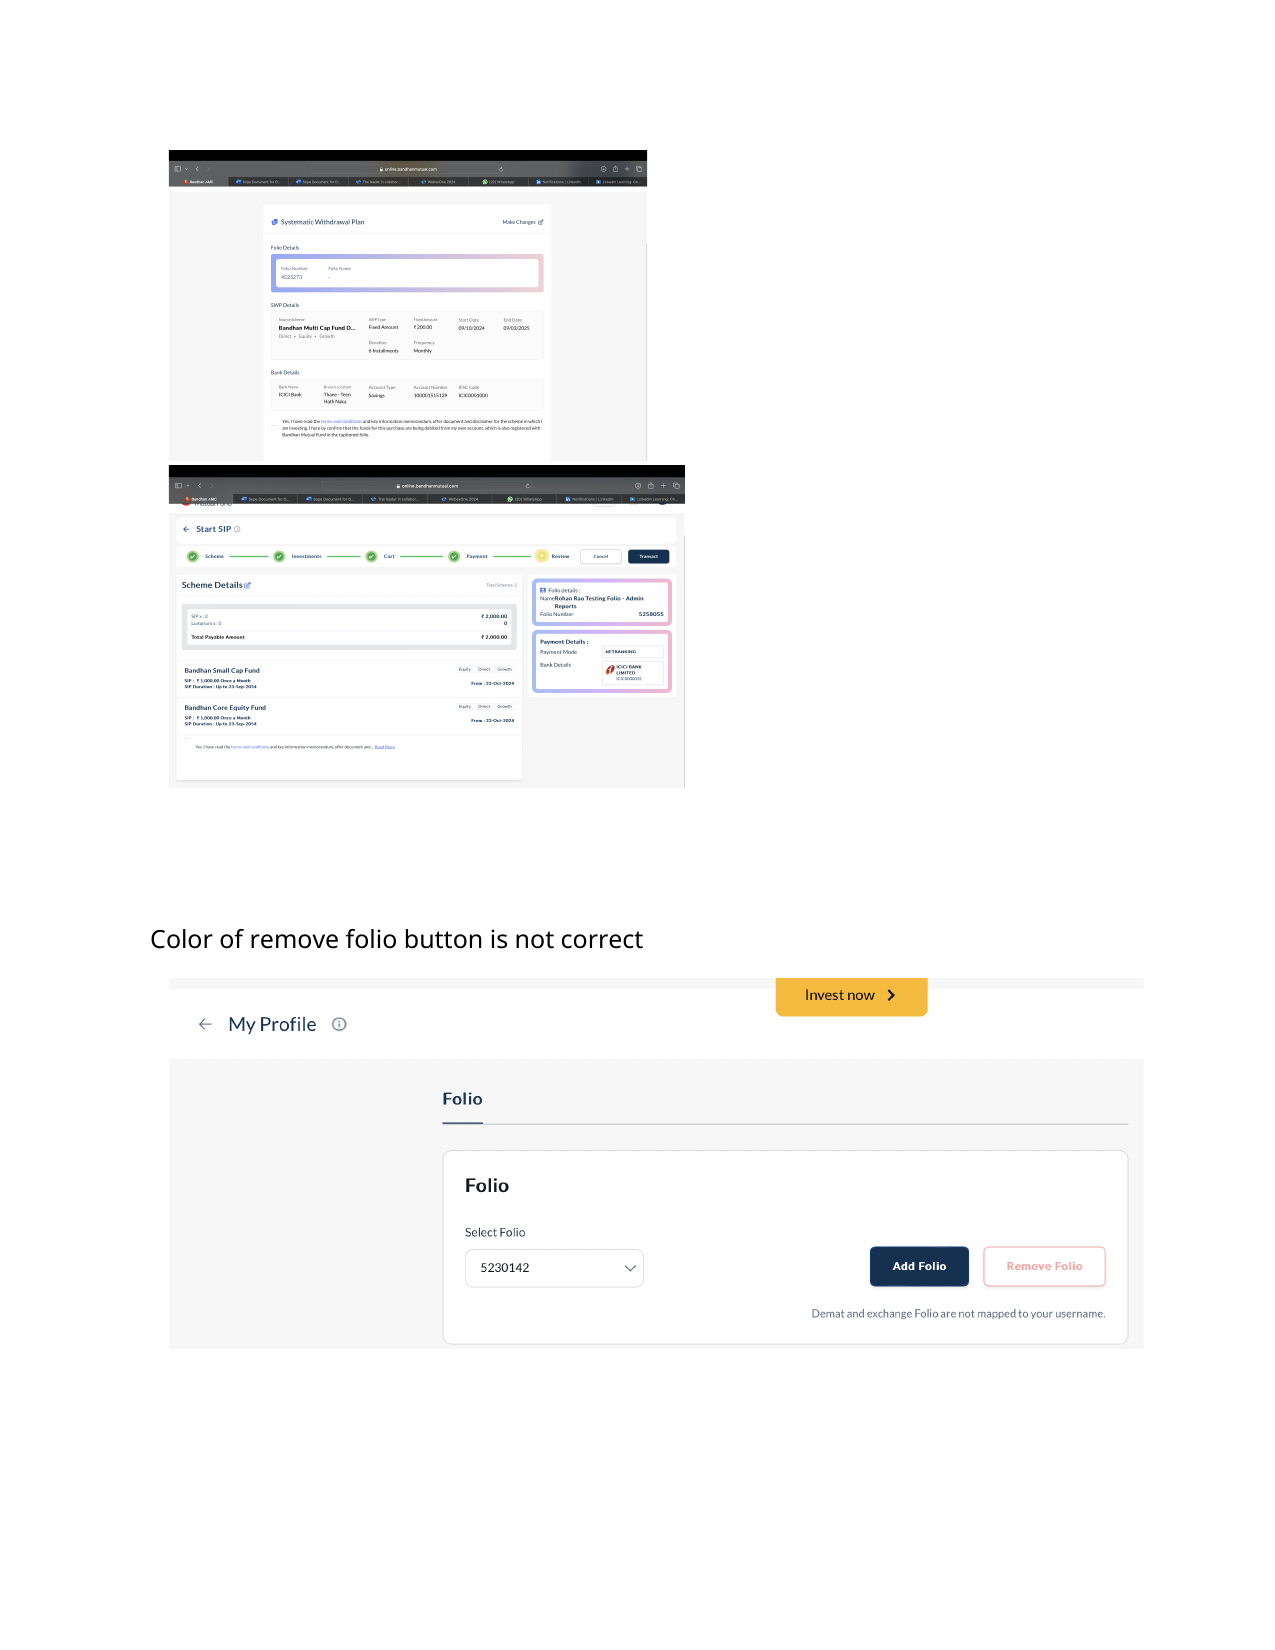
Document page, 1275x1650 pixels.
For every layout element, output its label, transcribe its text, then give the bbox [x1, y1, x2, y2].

text Color of remove folio button is not correct [150, 922, 1125, 956]
